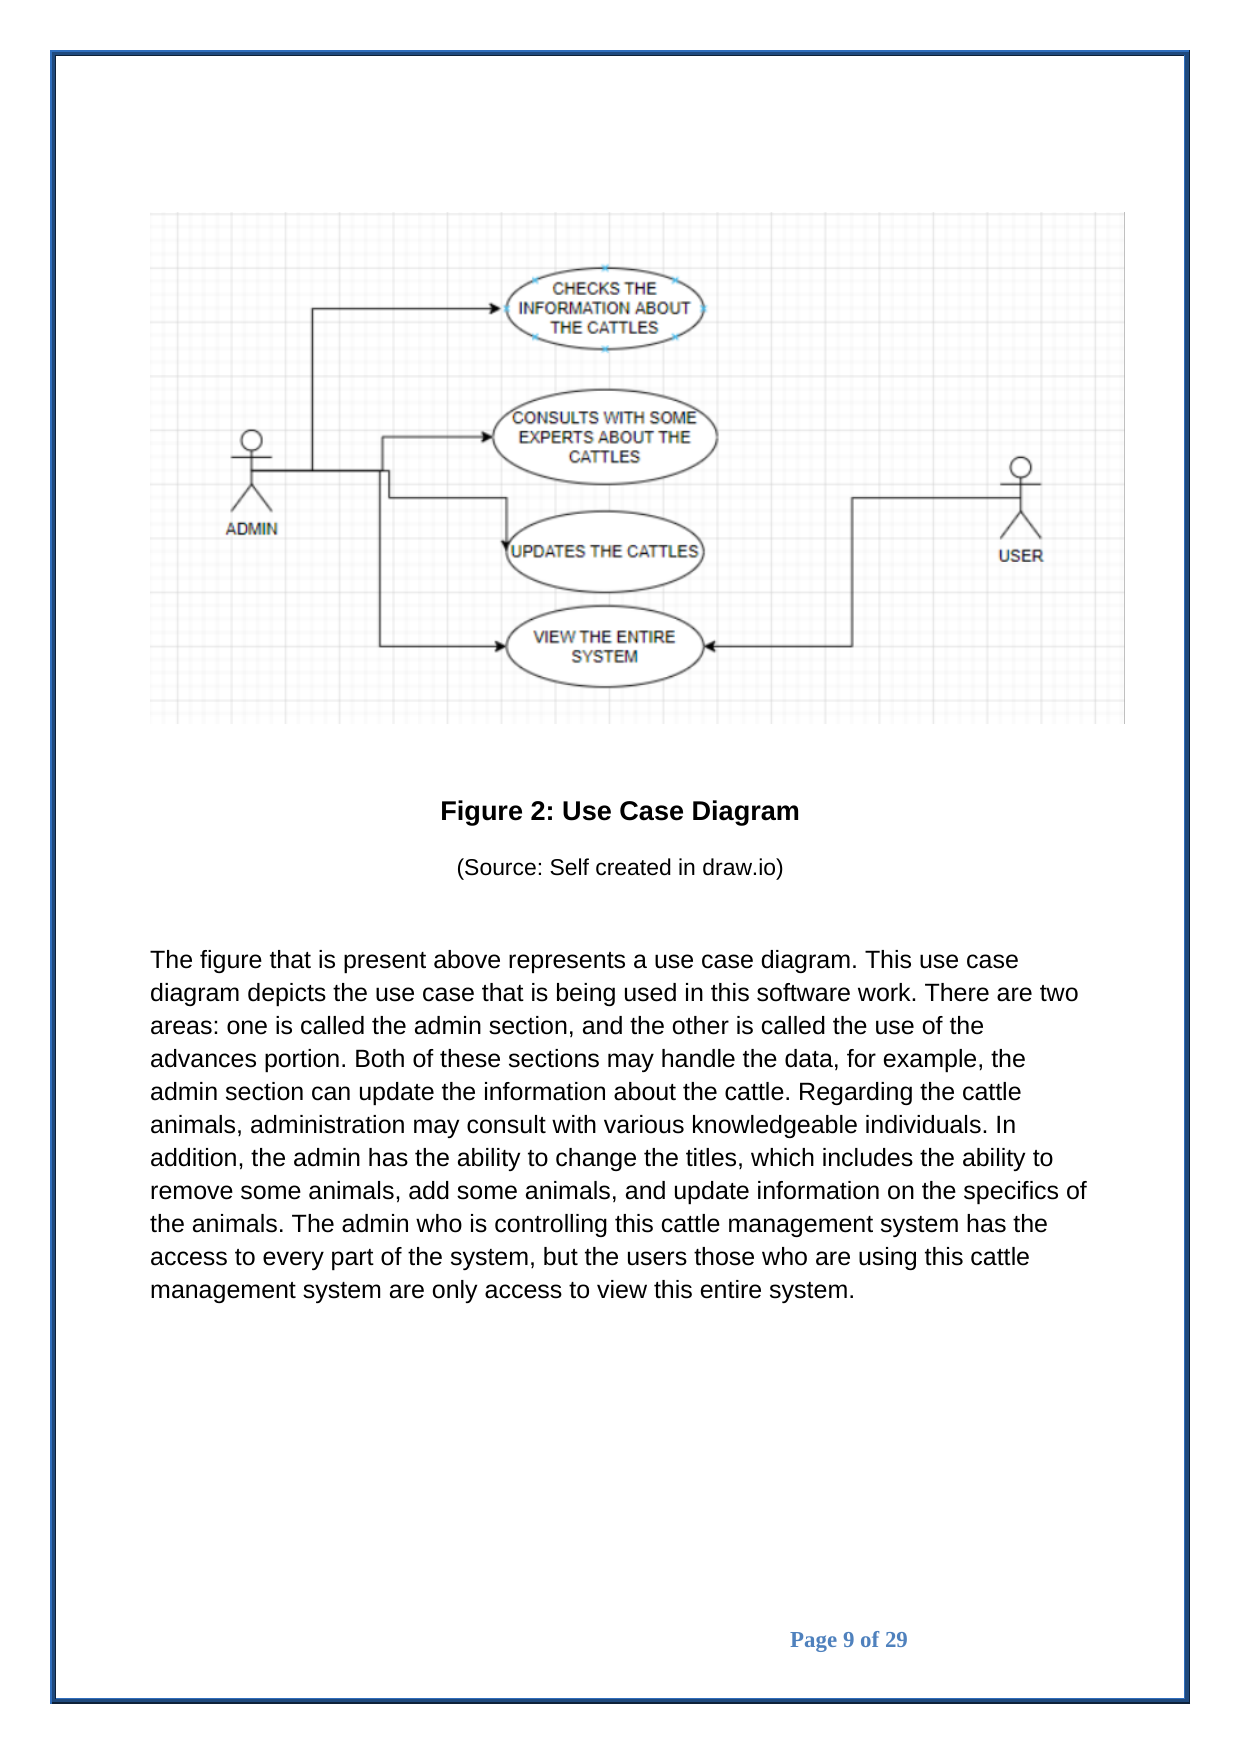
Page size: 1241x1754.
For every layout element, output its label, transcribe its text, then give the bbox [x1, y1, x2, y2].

text The figure that is present above represents a use case diagram. This use case diagram depicts the use case that is being used in this software work. There are two areas: one is called the admin section, and the other is called the use of the advances portion. Both of these sections may handle the data, for example, the admin section can update the information about the cattle. Regarding the cattle animals, administration may consult with various knowledgeable individuals. In addition, the admin has the ability to change the titles, which includes the ability to remove some animals, add some animals, and update information on the specifics of the animals. The admin who is controlling this cattle management system has the access to every part of the system, but the users those who are using this cattle management system are only access to view this entire system. [150, 945, 1090, 1304]
text (Source: Self created in draw.io) [150, 854, 1090, 881]
picture [150, 212, 1125, 724]
subtitle Figure 2: Use Case Diagram [150, 795, 1090, 826]
